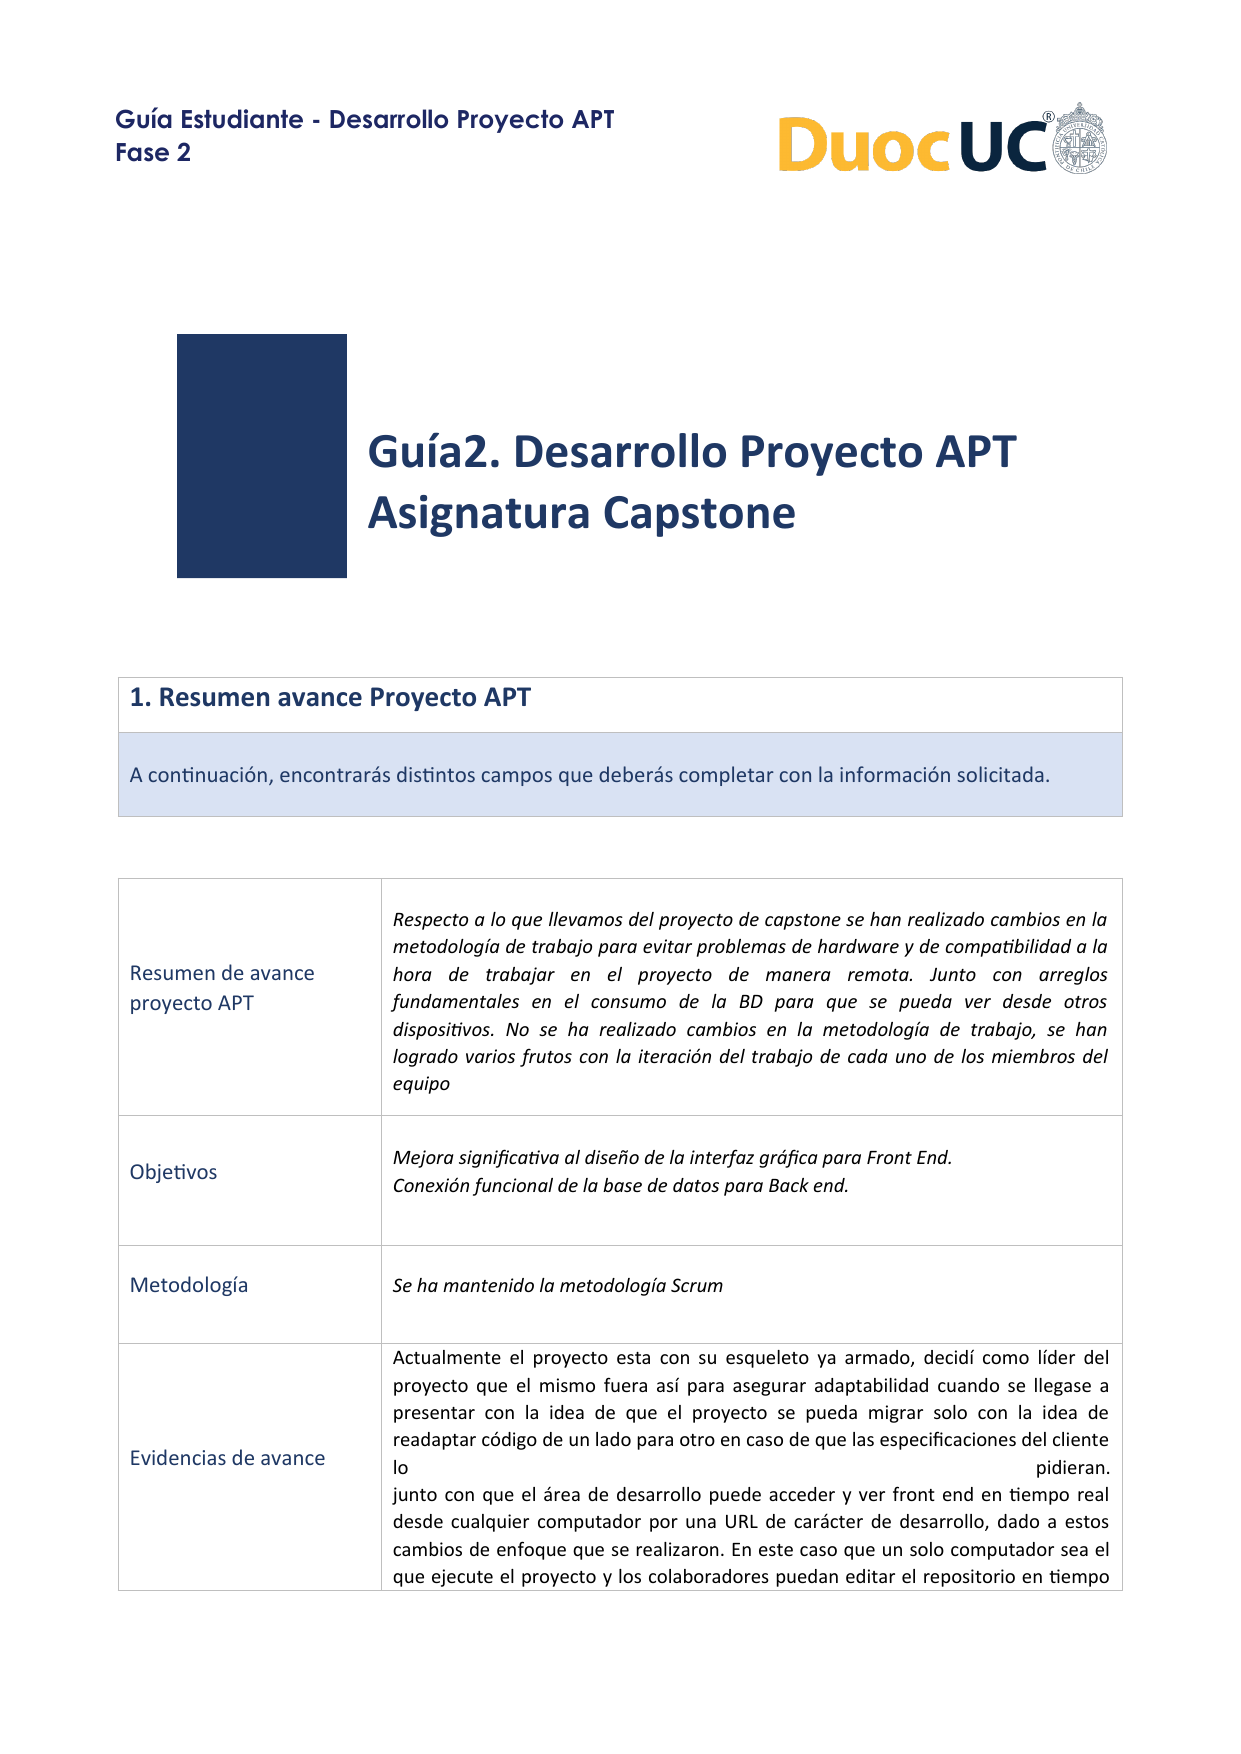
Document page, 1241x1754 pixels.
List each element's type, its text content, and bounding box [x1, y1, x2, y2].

table_cell Evidencias de avance [119, 1344, 381, 1590]
table_cell Mejora significativa al diseño de la interfaz gráfica para Front End. Conexión funcional de la base de datos para Back end. [382, 1116, 1122, 1244]
table_cell Se ha mantenido la metodología Scrum [382, 1246, 1122, 1342]
table_header Respecto a lo que llevamos del proyecto de capstone se han realizado cambios en la metodología de trabajo para evitar problemas de hardware y de compatibilidad a la hora de trabajar en el proyecto de manera remota. Junto con arreglos fundamentales en el consumo de la BD para que se pueda ver desde otros dispositivos. No se ha realizado cambios en la metodología de trabajo, se han logrado varios frutos con la iteración del trabajo de cada uno de los miembros del equipo [382, 879, 1122, 1115]
table_cell A continuación, encontrarás distintos campos que deberás completar con la información solicitada. [119, 733, 1122, 816]
table_header Resumen de avance proyecto APT [119, 879, 381, 1115]
table_header 1. Resumen avance Proyecto APT [119, 678, 1122, 732]
table_cell Metodología [119, 1246, 381, 1342]
picture [779, 102, 1107, 174]
table_cell Objetivos [119, 1116, 381, 1244]
